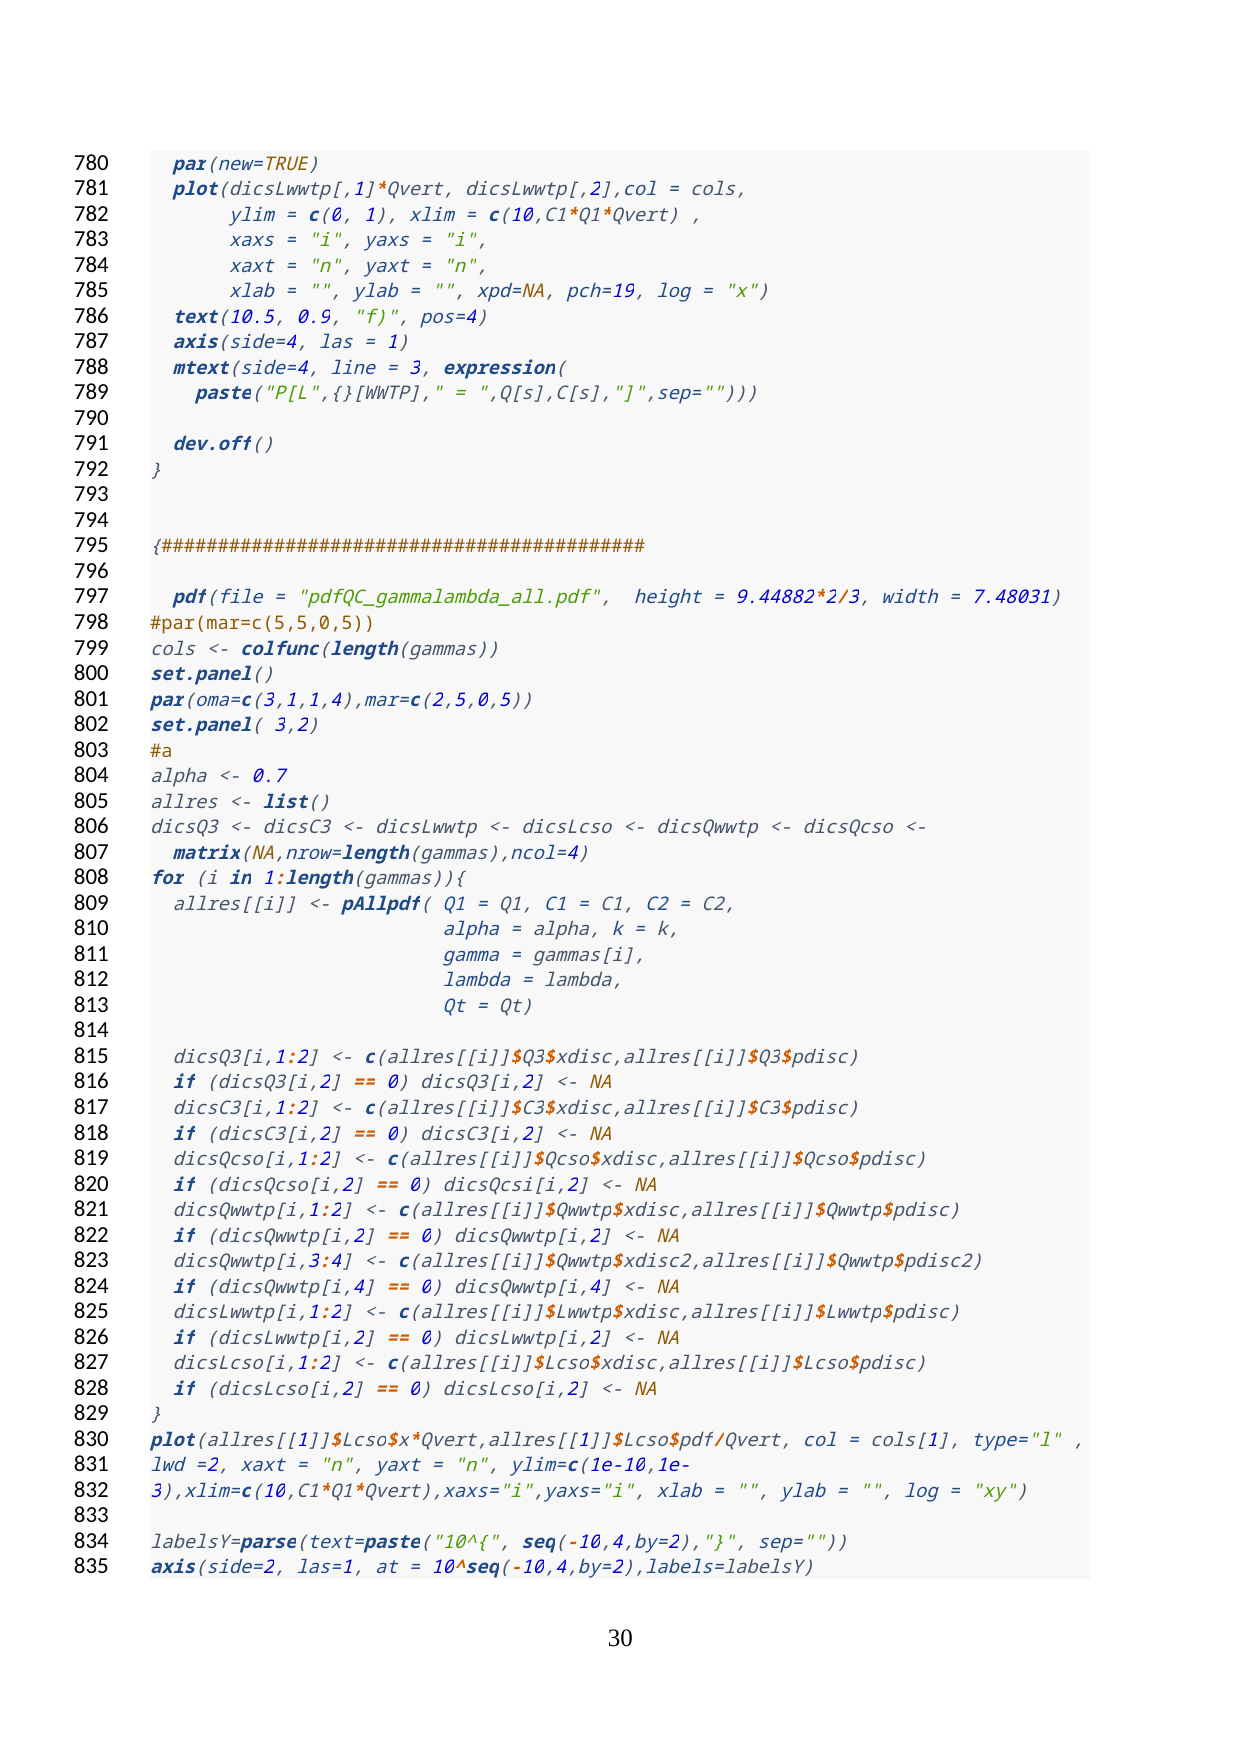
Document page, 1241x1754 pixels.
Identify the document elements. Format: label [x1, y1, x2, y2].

text [150, 150, 1090, 1579]
